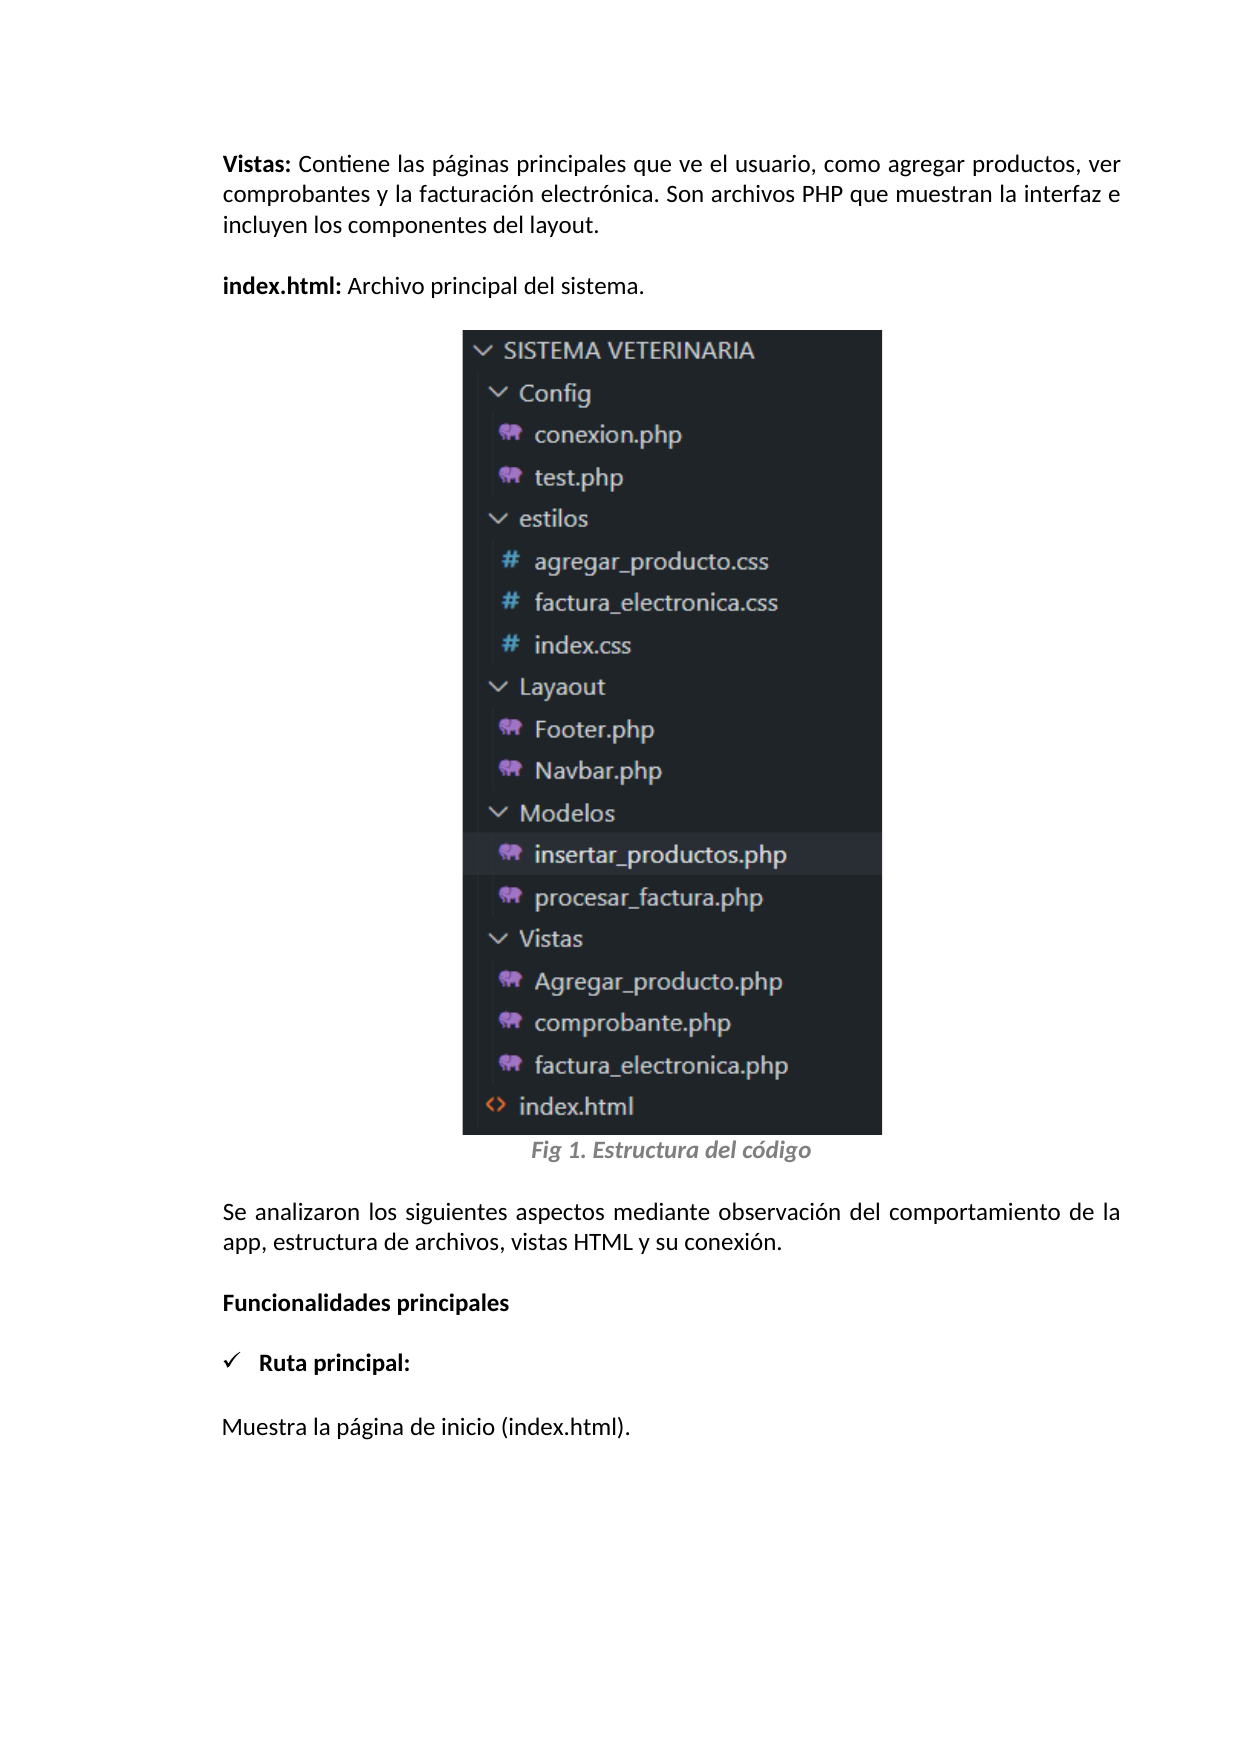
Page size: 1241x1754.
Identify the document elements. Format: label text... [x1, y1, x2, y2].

picture [462, 330, 883, 1135]
text index.html: Archivo principal del sistema. [223, 270, 1122, 300]
text Funcionalidades principales [223, 1287, 1122, 1318]
text Se analizaron los siguientes aspectos mediante observación del comportamiento de la app, estructura de archivos, vistas HTML y su conexión. [223, 1196, 1122, 1257]
text Vistas: Contiene las páginas principales que ve el usuario, como agregar productos, ver comprobantes y la facturación electrónica. Son archivos PHP que muestran la interfaz e incluyen los componentes del layout. [223, 148, 1122, 239]
list Ruta principal: [221, 1347, 1122, 1377]
text Fig 1. Estructura del código [223, 1134, 1122, 1165]
text Muestra la página de inicio (index.html). [221, 1411, 1122, 1442]
